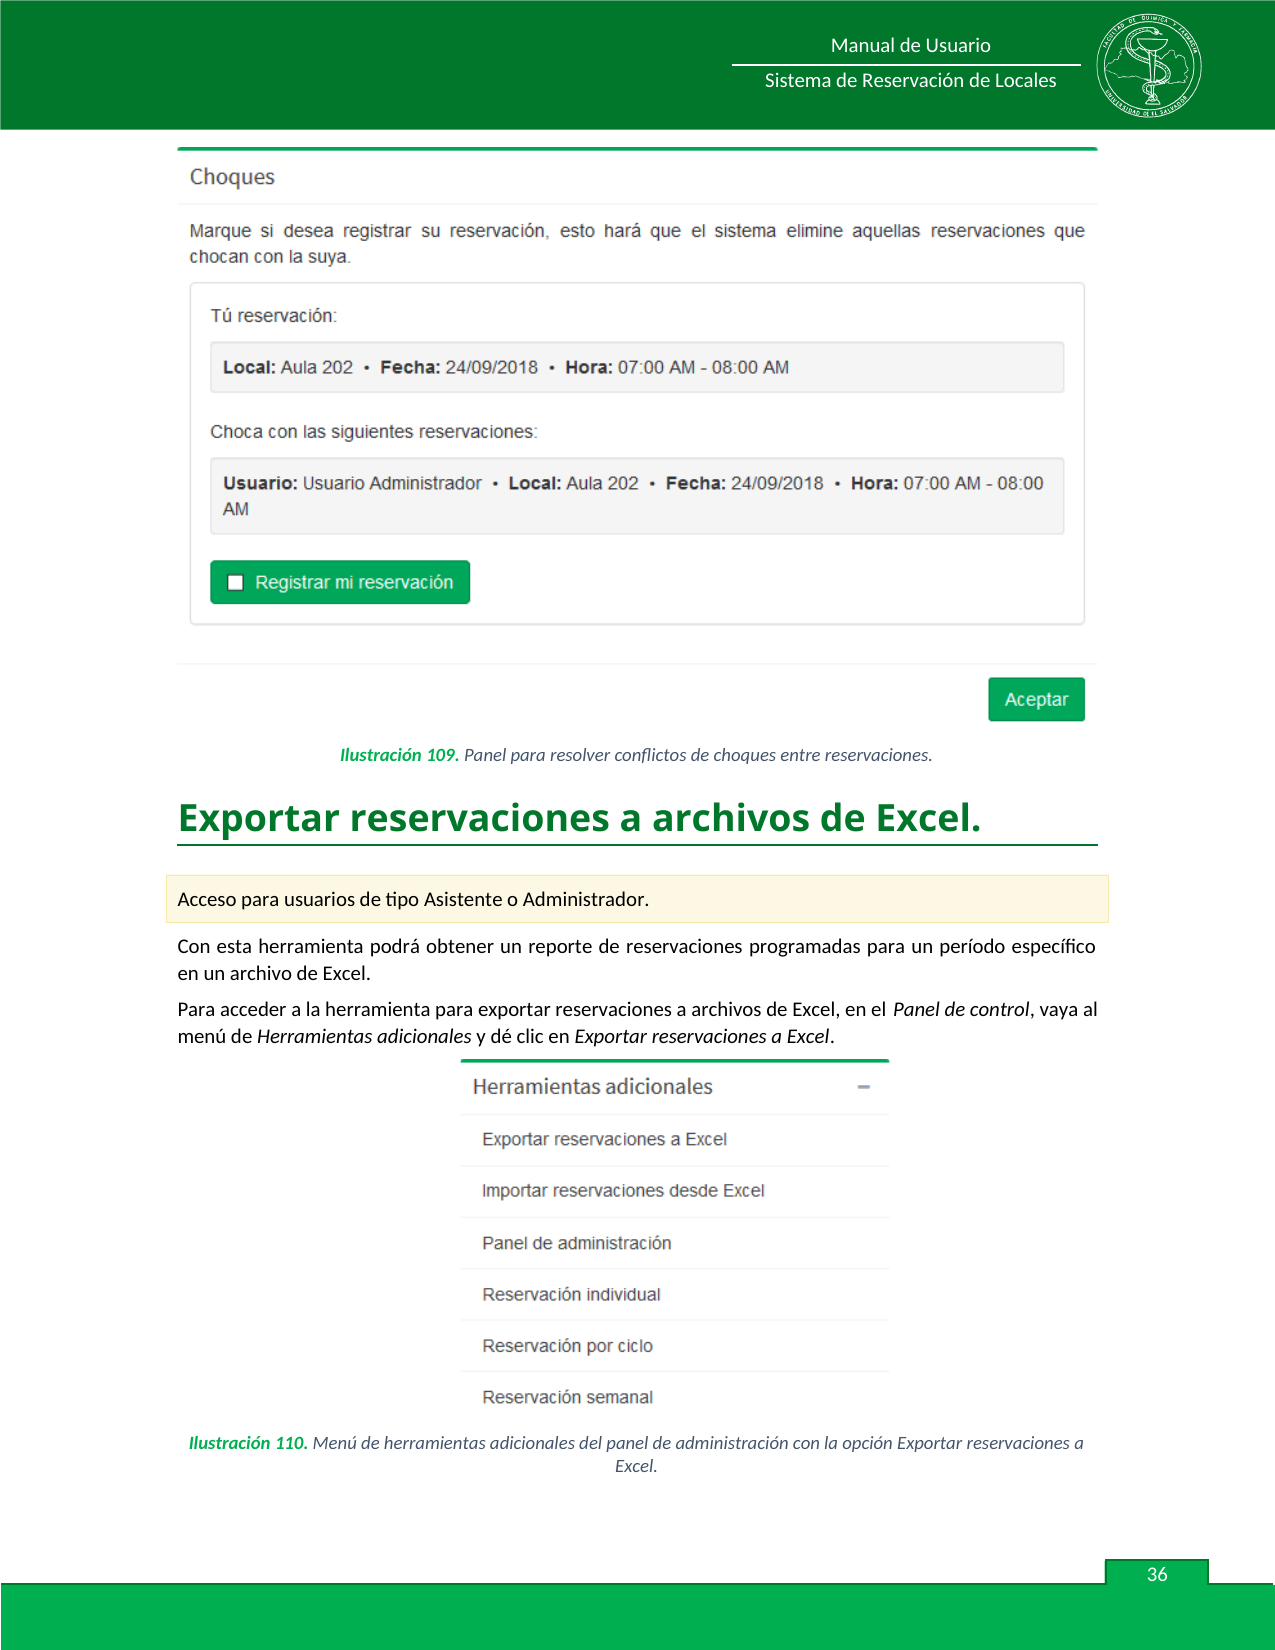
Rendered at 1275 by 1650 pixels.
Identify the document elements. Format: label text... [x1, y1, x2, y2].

text Ilustración 109. Panel para resolver conflictos de choques entre reservaciones. [177, 743, 1098, 766]
text Ilustración 110. Menú de herramientas adicionales del panel de administración con la opción Exportar reservaciones a Excel. [177, 1431, 1098, 1477]
text Para acceder a la herramienta para exportar reservaciones a archivos de Excel, en el Panel de control, vaya al menú de Herramientas adicionales y dé clic en Exportar reservaciones a Excel. [177, 996, 1098, 1049]
picture [1095, 13, 1203, 119]
text Acceso para usuarios de tipo Asistente o Administrador. [167, 876, 1108, 922]
picture [460, 1059, 890, 1421]
subtitle Exportar reservaciones a archivos de Excel. [177, 791, 1098, 844]
picture [177, 147, 1098, 733]
text Con esta herramienta podrá obtener un reporte de reservaciones programadas para un período específico en un archivo de Excel. [177, 933, 1098, 986]
